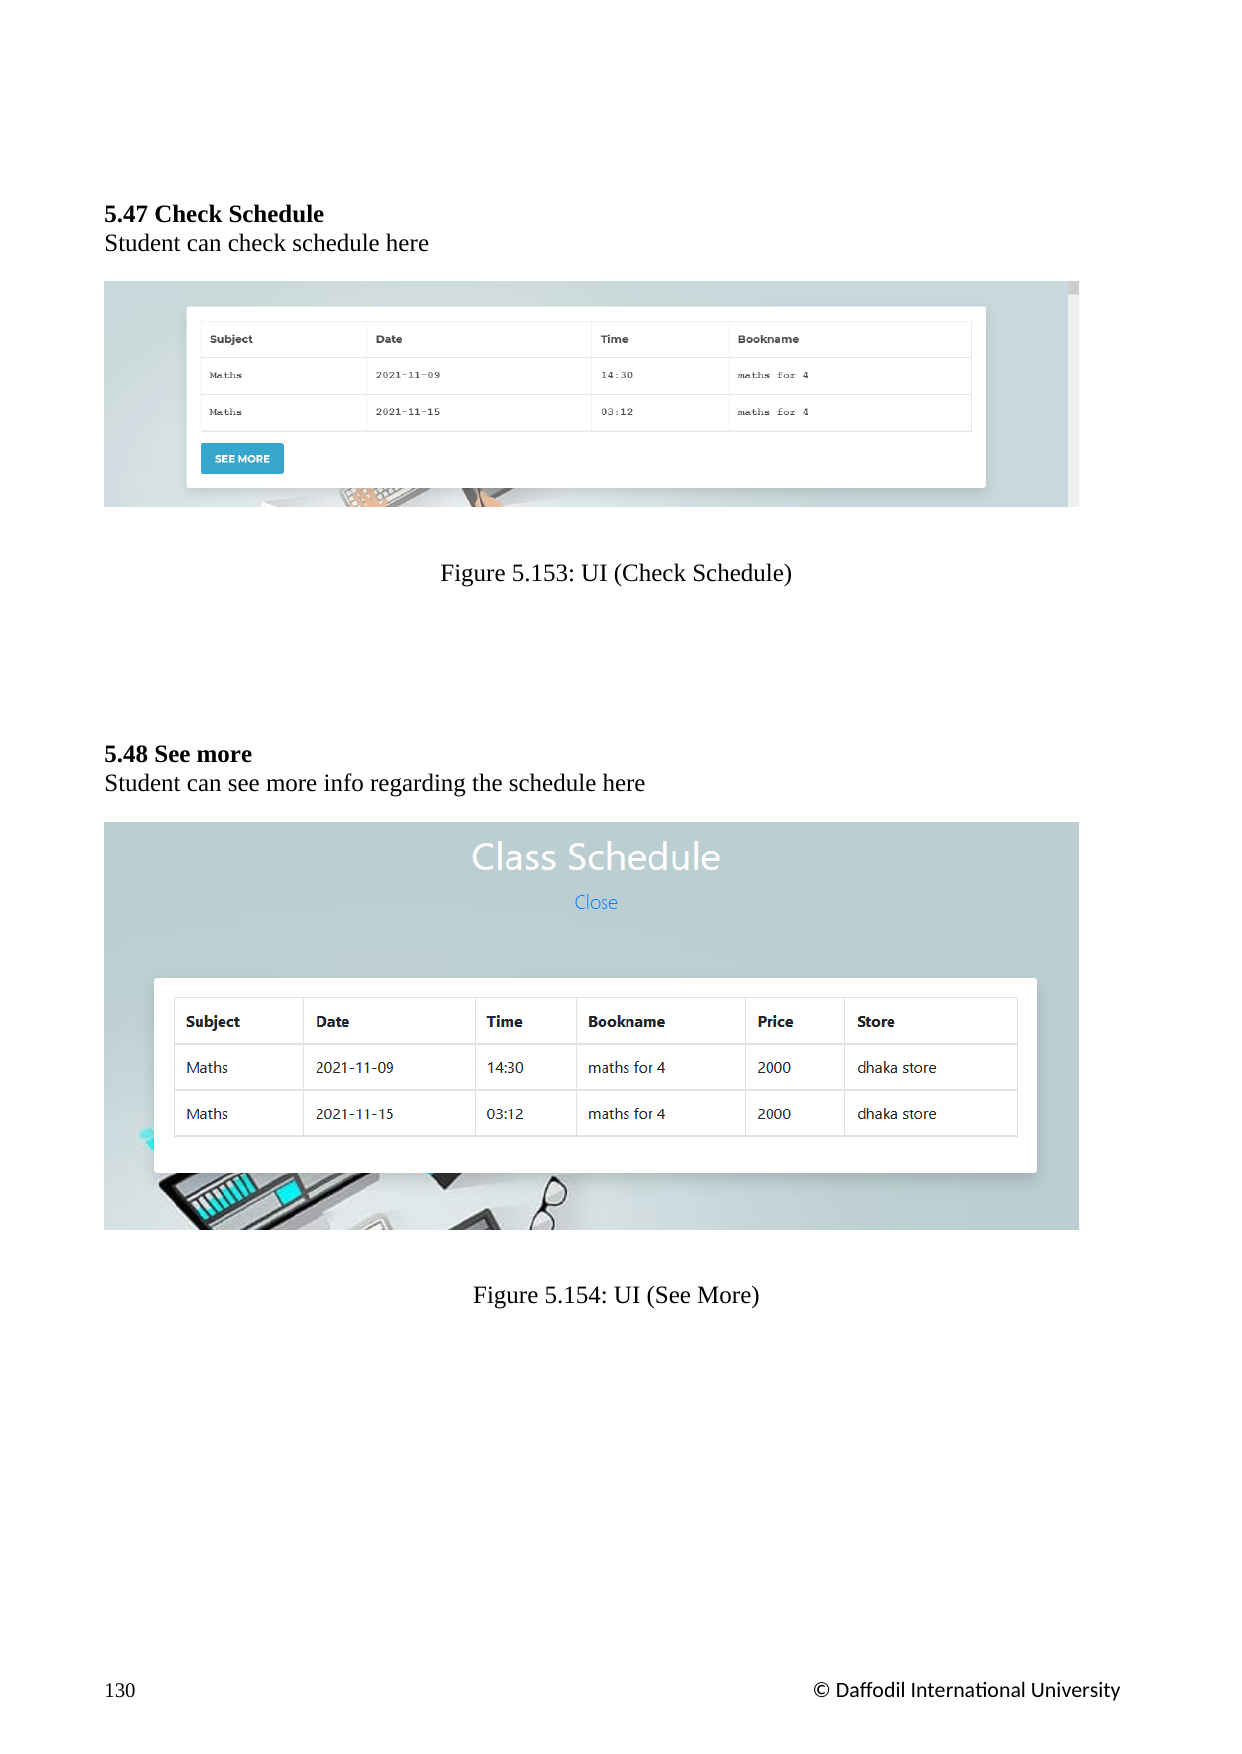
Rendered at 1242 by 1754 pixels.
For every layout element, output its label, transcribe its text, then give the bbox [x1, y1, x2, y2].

text Figure 5.153: UI (Check Schedule) [104, 558, 1128, 587]
text 5.48 See more [104, 739, 1128, 768]
text Student can check schedule here [104, 228, 1128, 257]
picture [104, 281, 1080, 507]
text 5.47 Check Schedule [104, 199, 1128, 228]
text Figure 5.154: UI (See More) [104, 1280, 1128, 1309]
text Student can see more info regarding the schedule here [104, 768, 1128, 797]
picture [104, 822, 1080, 1230]
